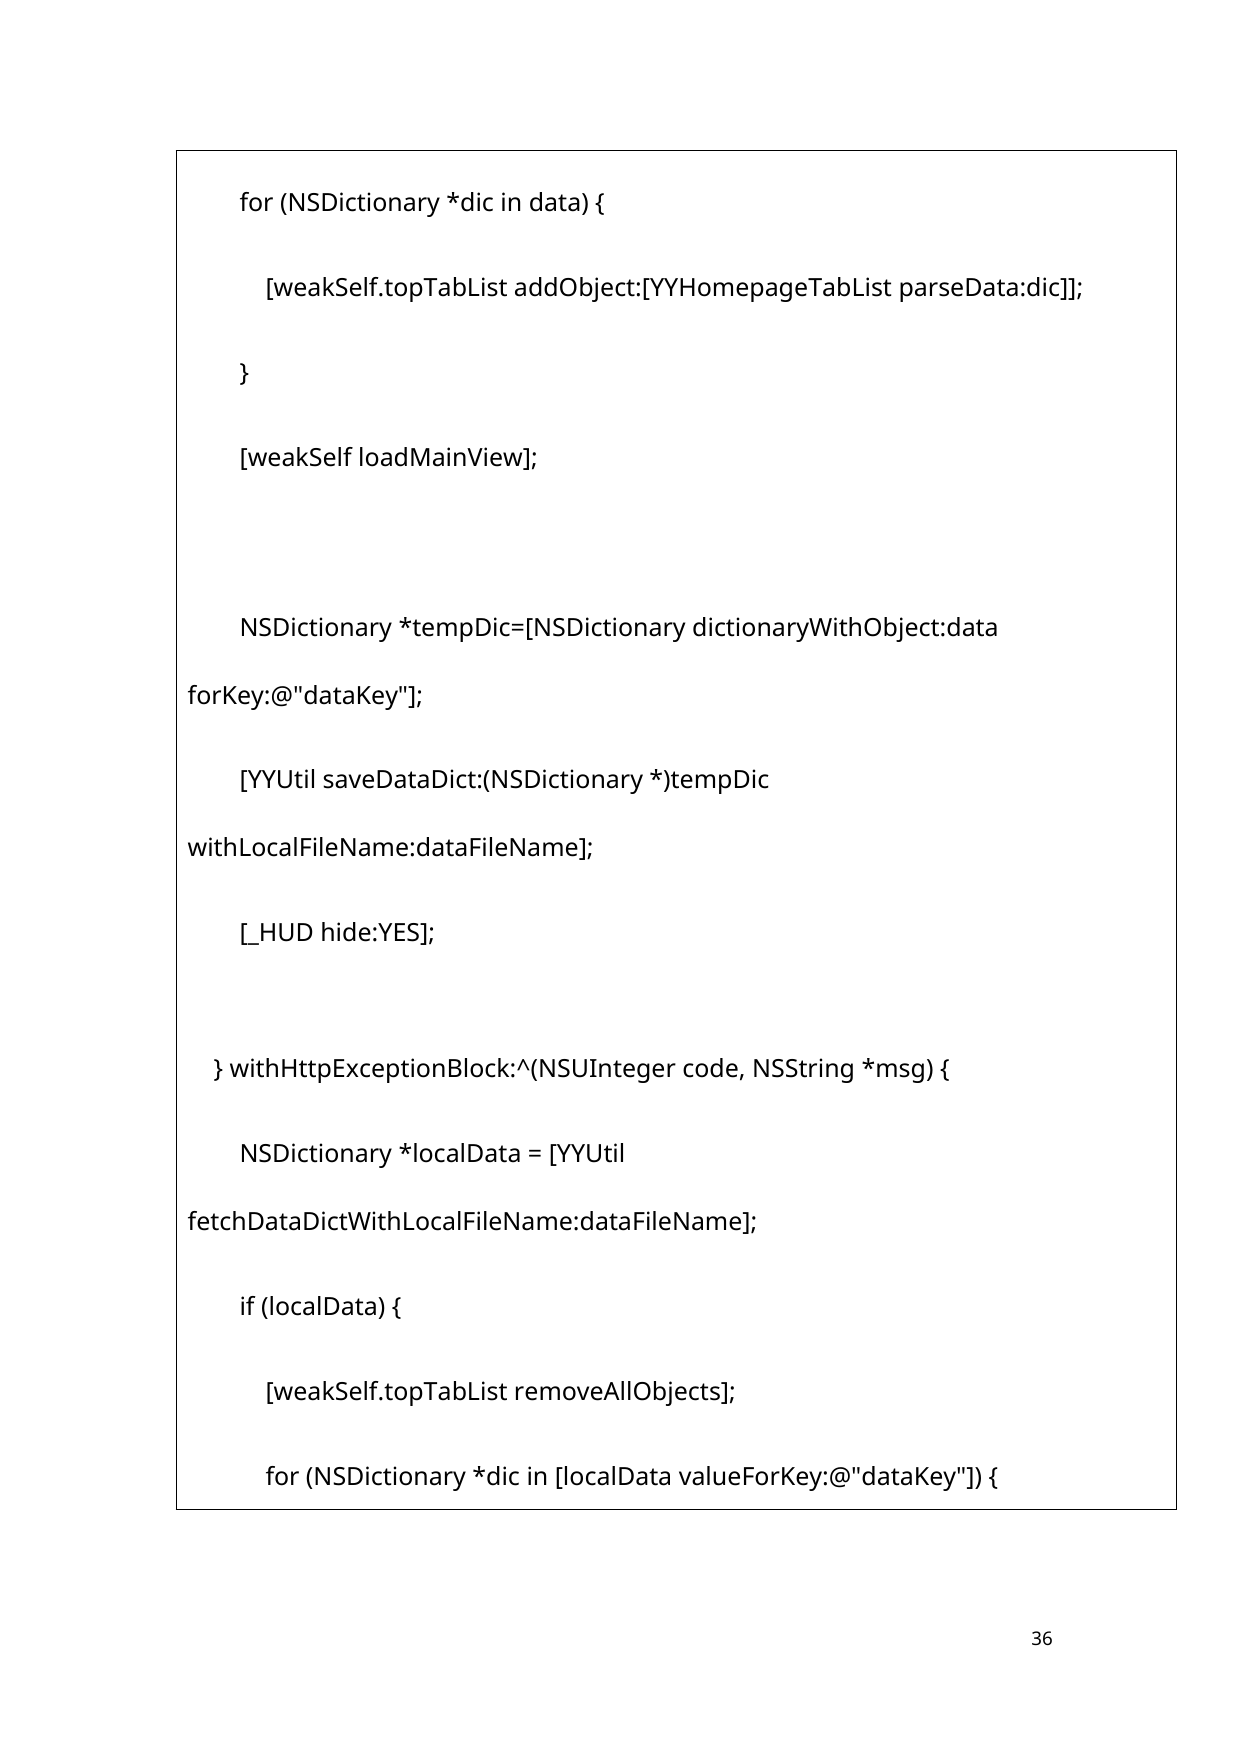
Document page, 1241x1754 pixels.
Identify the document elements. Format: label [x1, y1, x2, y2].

table_cell [177, 151, 1176, 1509]
